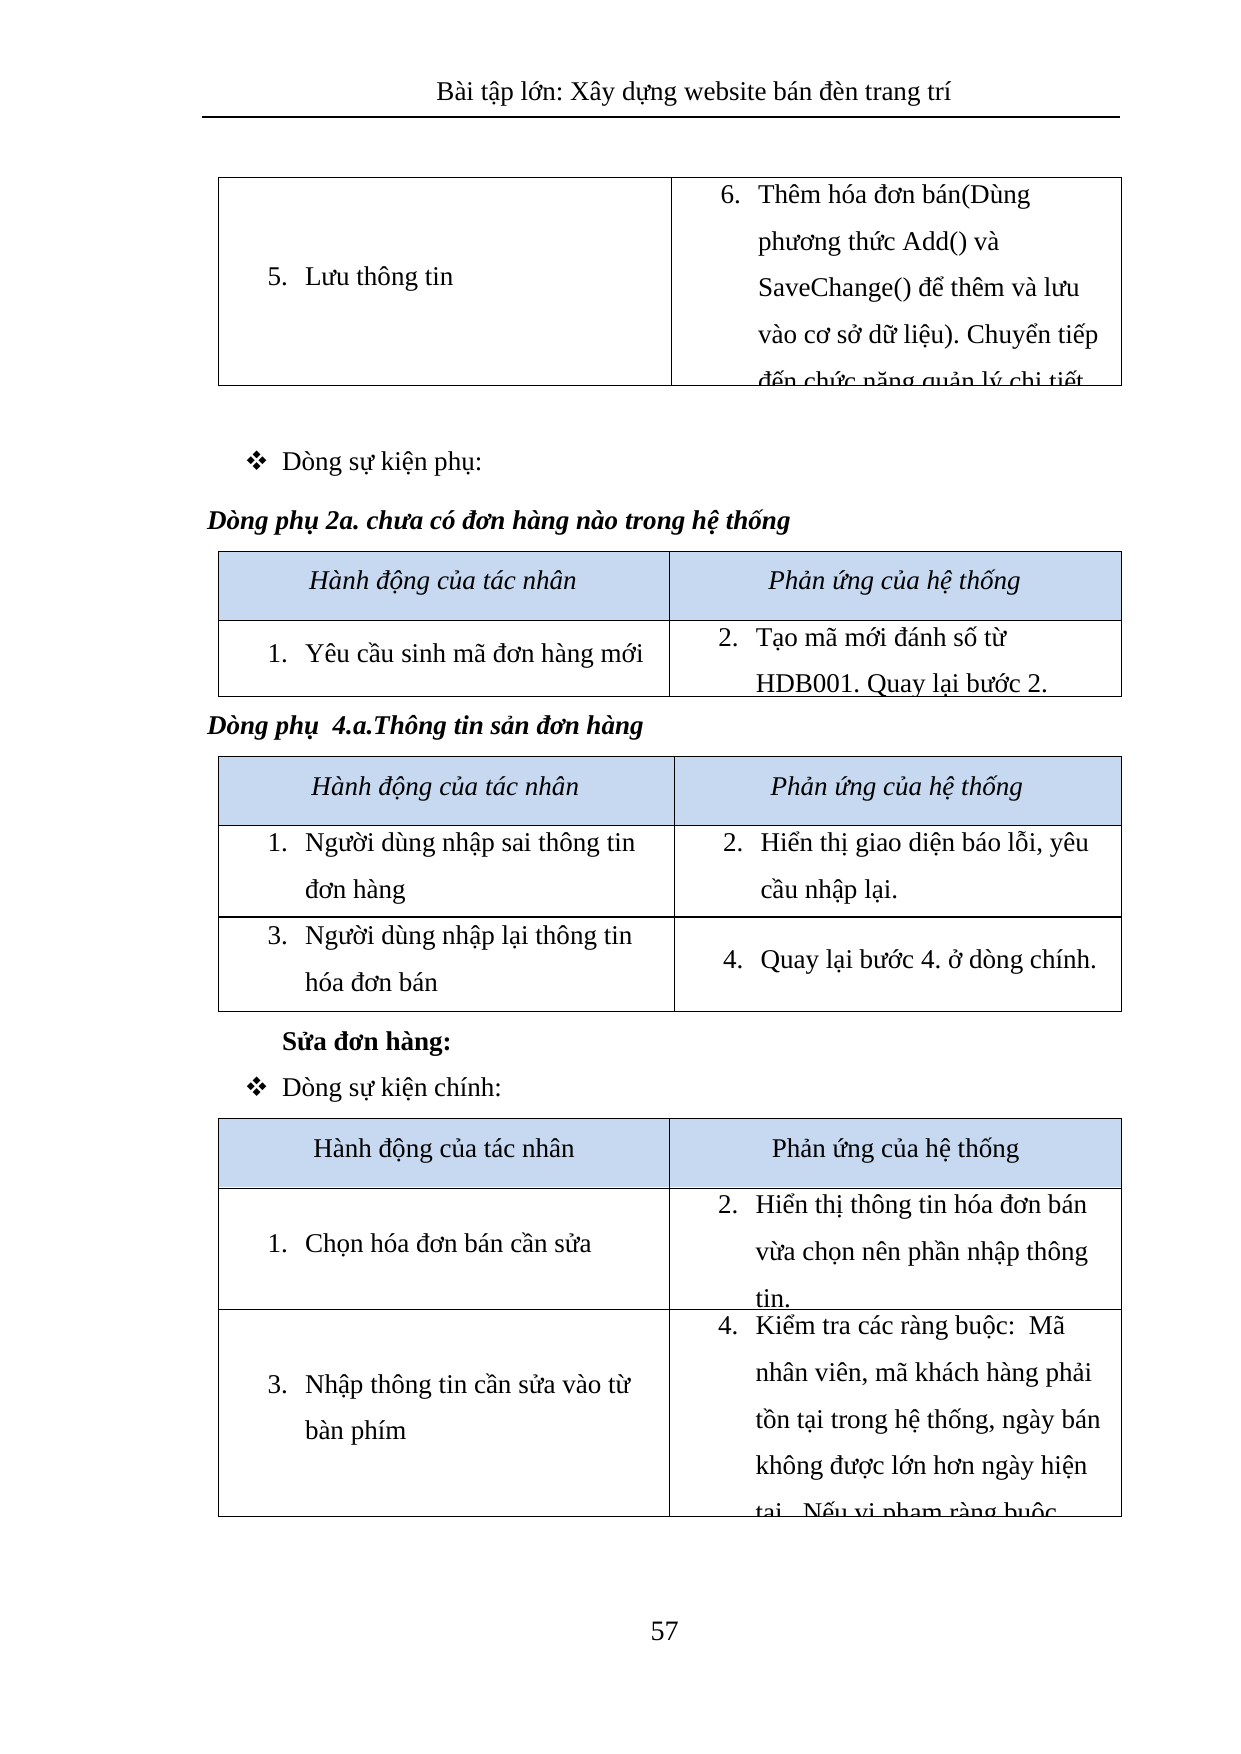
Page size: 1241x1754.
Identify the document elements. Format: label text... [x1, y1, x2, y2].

table_cell Hiển thị giao diện báo lỗi, yêu cầu nhập lại. [675, 826, 1121, 916]
table_cell Quay lại bước 4. ở dòng chính. [675, 918, 1121, 1011]
list Dòng sự kiện chính: [244, 1071, 1122, 1103]
table_cell Thêm hóa đơn bán(Dùng phương thức Add() và SaveChange() để thêm và lưu vào cơ sở dữ liệu). Chuyển tiếp đến chức năng quản lý chi tiết hóa đơn bán [672, 178, 1121, 384]
table_cell Nhập thông tin cần sửa vào từ bàn phím [219, 1310, 669, 1516]
list Dòng sự kiện phụ: [244, 445, 1122, 476]
table_cell Lưu thông tin [219, 178, 671, 384]
table_header Phản ứng của hệ thống [675, 757, 1121, 825]
table_header Phản ứng của hệ thống [670, 552, 1121, 620]
table_header Hành động của tác nhân [219, 1119, 669, 1187]
text Dòng phụ 4.a.Thông tin sản đơn hàng [207, 709, 1122, 741]
table_cell Người dùng nhập sai thông tin đơn hàng [219, 826, 674, 916]
table_cell Yêu cầu sinh mã đơn hàng mới [219, 621, 669, 696]
text Dòng phụ 2a. chưa có đơn hàng nào trong hệ thống [207, 504, 1122, 535]
table_cell Chọn hóa đơn bán cần sửa [219, 1189, 669, 1308]
table_cell Hiển thị thông tin hóa đơn bán vừa chọn nên phần nhập thông tin. [670, 1189, 1121, 1308]
text Sửa đơn hàng: [207, 1025, 1122, 1056]
table_cell Kiểm tra các ràng buộc: Mã nhân viên, mã khách hàng phải tồn tại trong hệ thống, ngày bán không được lớn hơn ngày hiện tại.. Nếu vi phạm ràng buộc chuyển xuống dòng phụ 4.a. [670, 1310, 1121, 1516]
table_header Hành động của tác nhân [219, 552, 669, 620]
table_cell Người dùng nhập lại thông tin hóa đơn bán [219, 918, 674, 1011]
table_cell Tạo mã mới đánh số từ HDB001. Quay lại bước 2. [670, 621, 1121, 696]
table_header Phản ứng của hệ thống [670, 1119, 1121, 1187]
table_header Hành động của tác nhân [219, 757, 674, 825]
